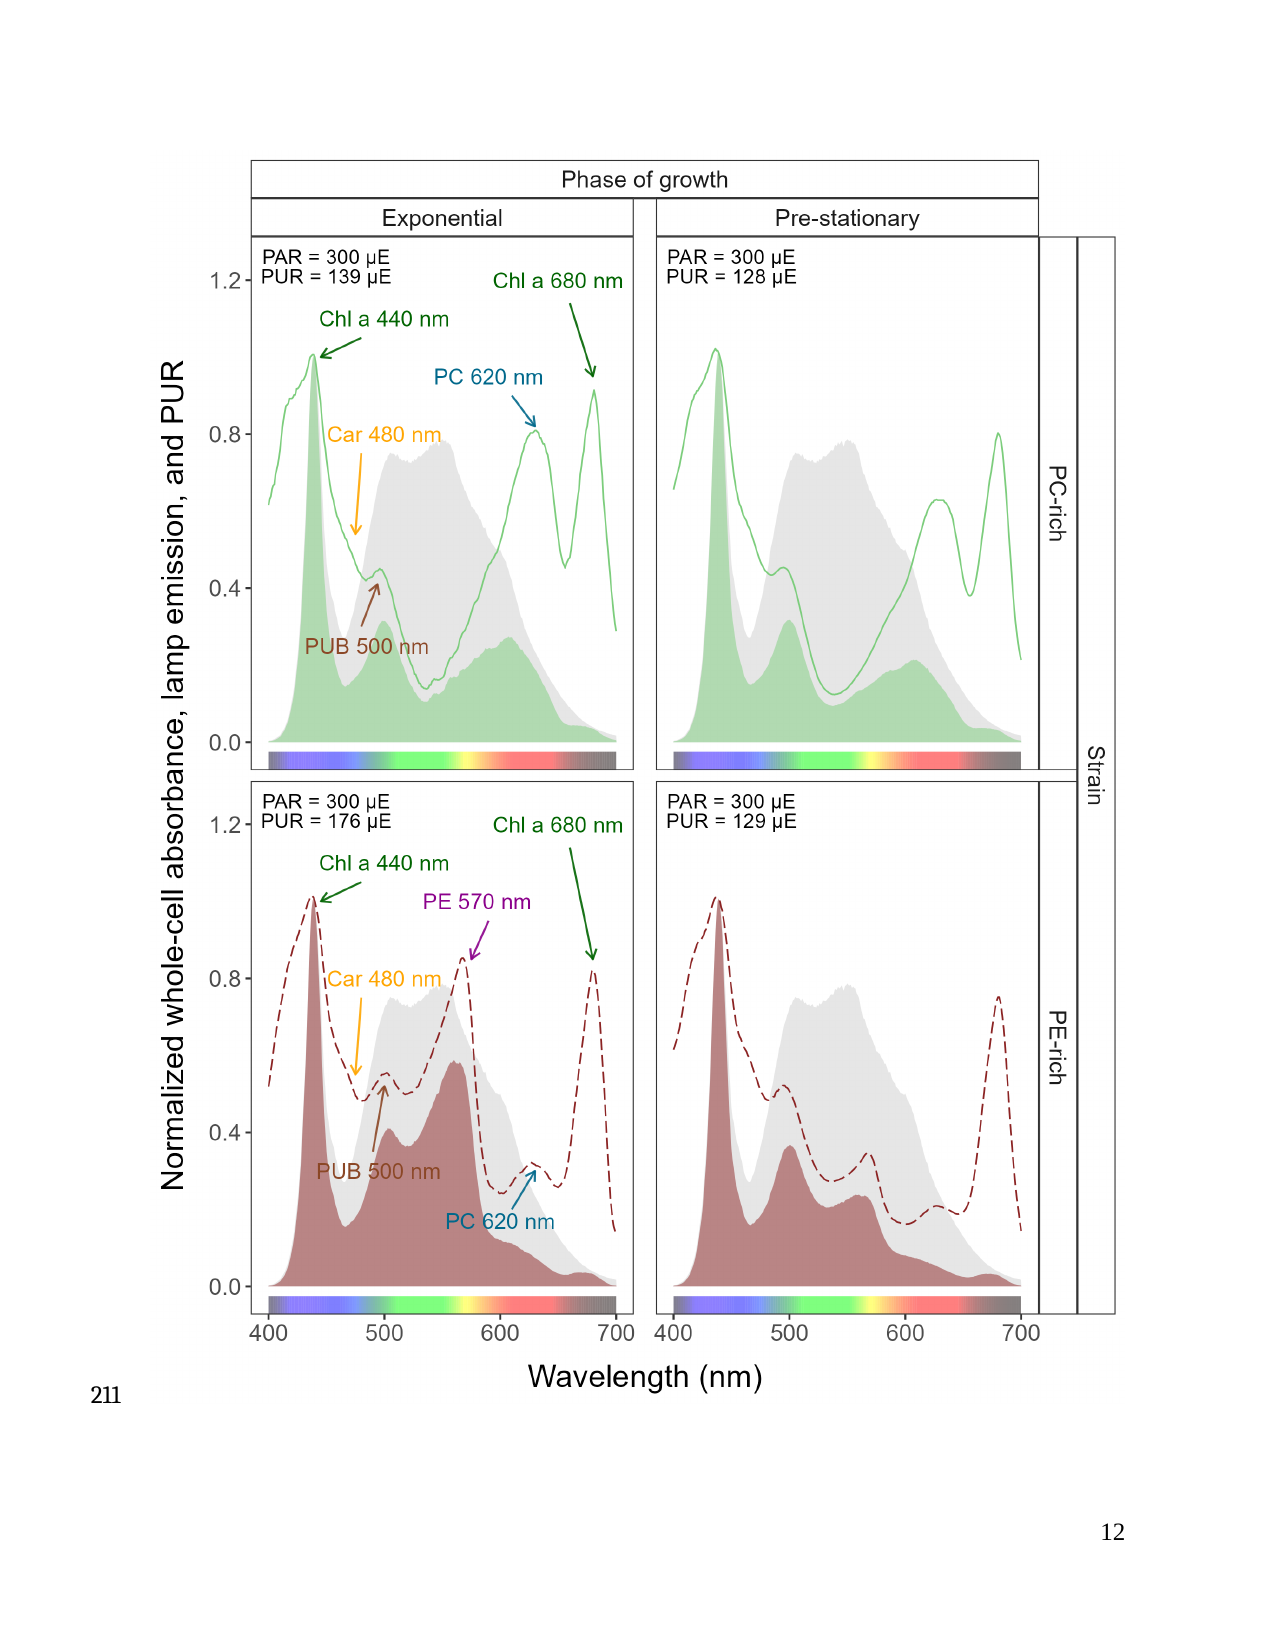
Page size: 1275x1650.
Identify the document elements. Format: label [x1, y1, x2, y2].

picture [150, 150, 1125, 1404]
